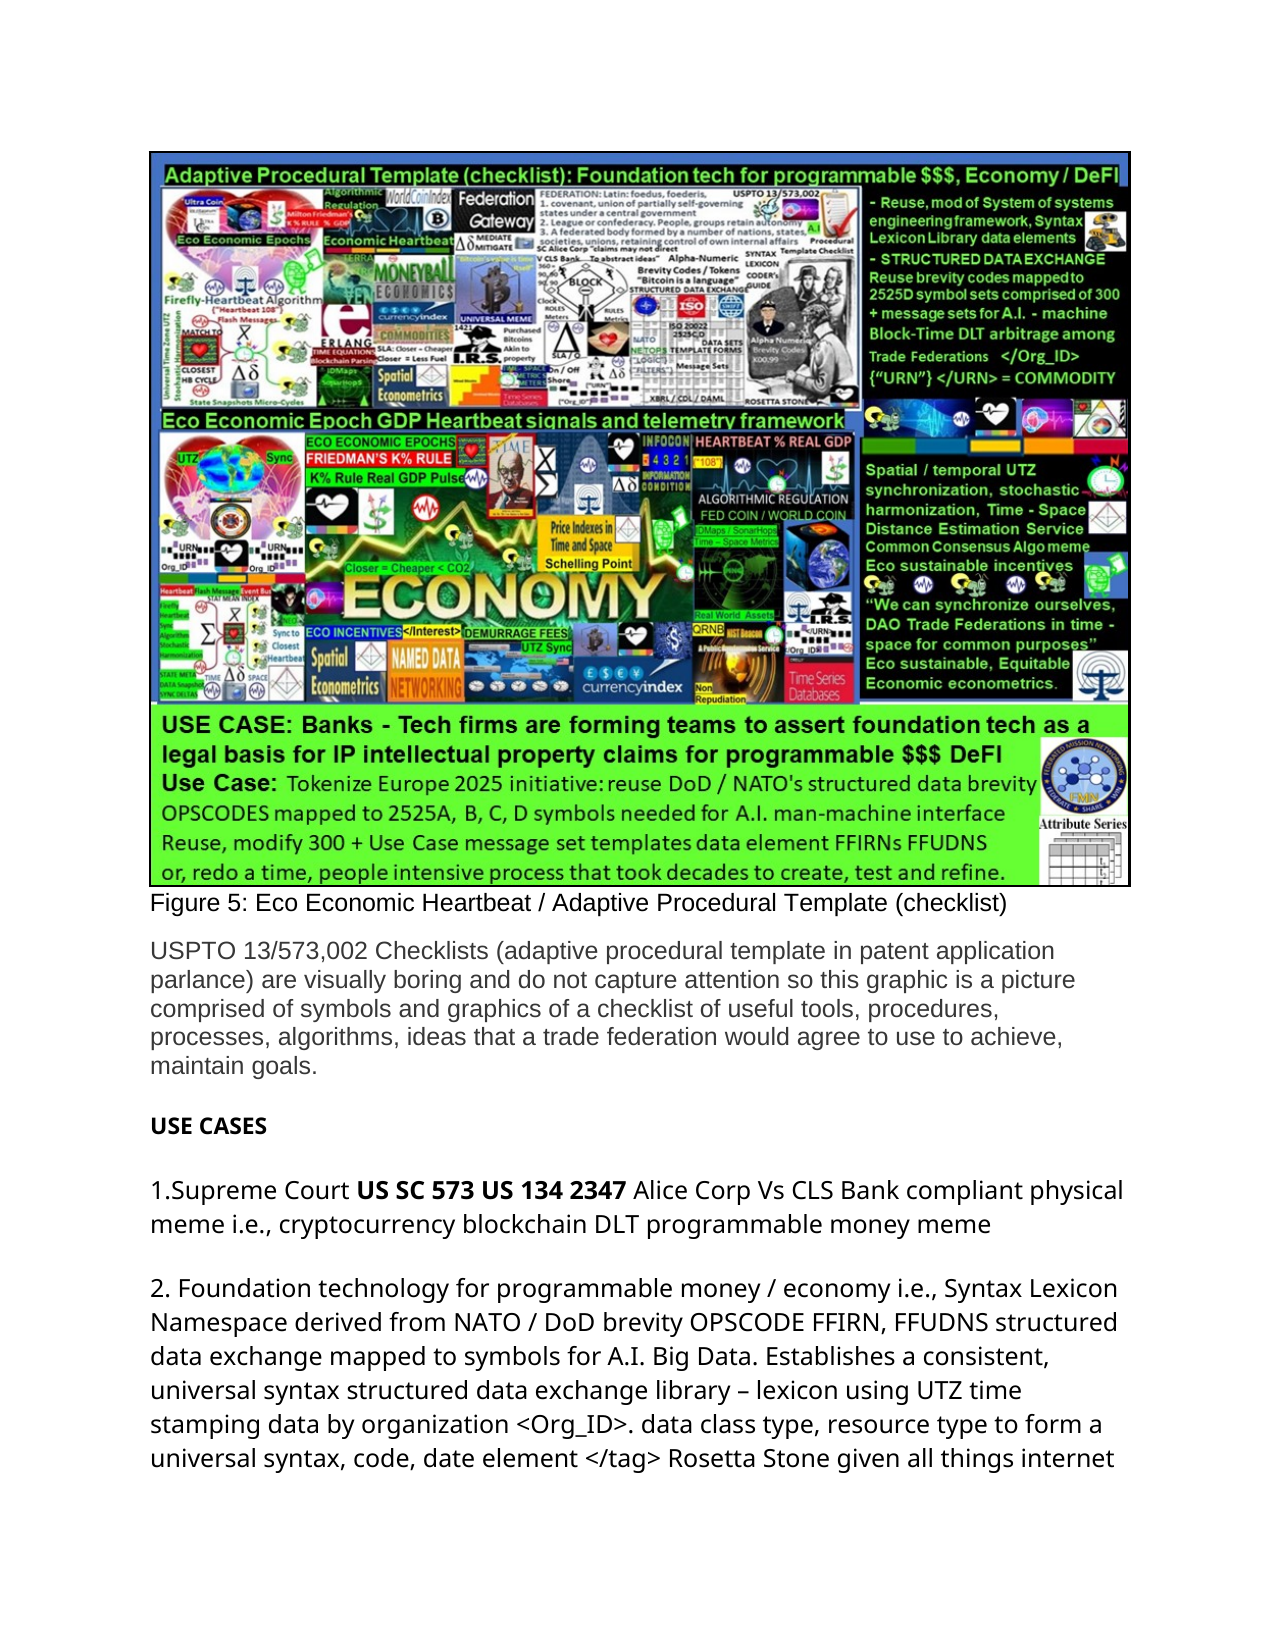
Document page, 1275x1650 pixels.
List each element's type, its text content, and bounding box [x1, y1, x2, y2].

picture [151, 153, 1128, 885]
text 1.Supreme Court US SC 573 US 134 2347 Alice Corp Vs CLS Bank compliant physical meme i.e., cryptocurrency blockchain DLT programmable money meme [150, 1173, 1132, 1241]
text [150, 1270, 1132, 1474]
text USPTO 13/573,002 Checklists (adaptive procedural template in patent application parlance) are visually boring and do not capture attention so this graphic is a picture comprised of symbols and graphics of a checklist of useful tools, procedures, processes, algorithms, ideas that a trade federation would agree to use to achieve, maintain goals. [150, 936, 1128, 1080]
text USE CASES [150, 1110, 1132, 1141]
